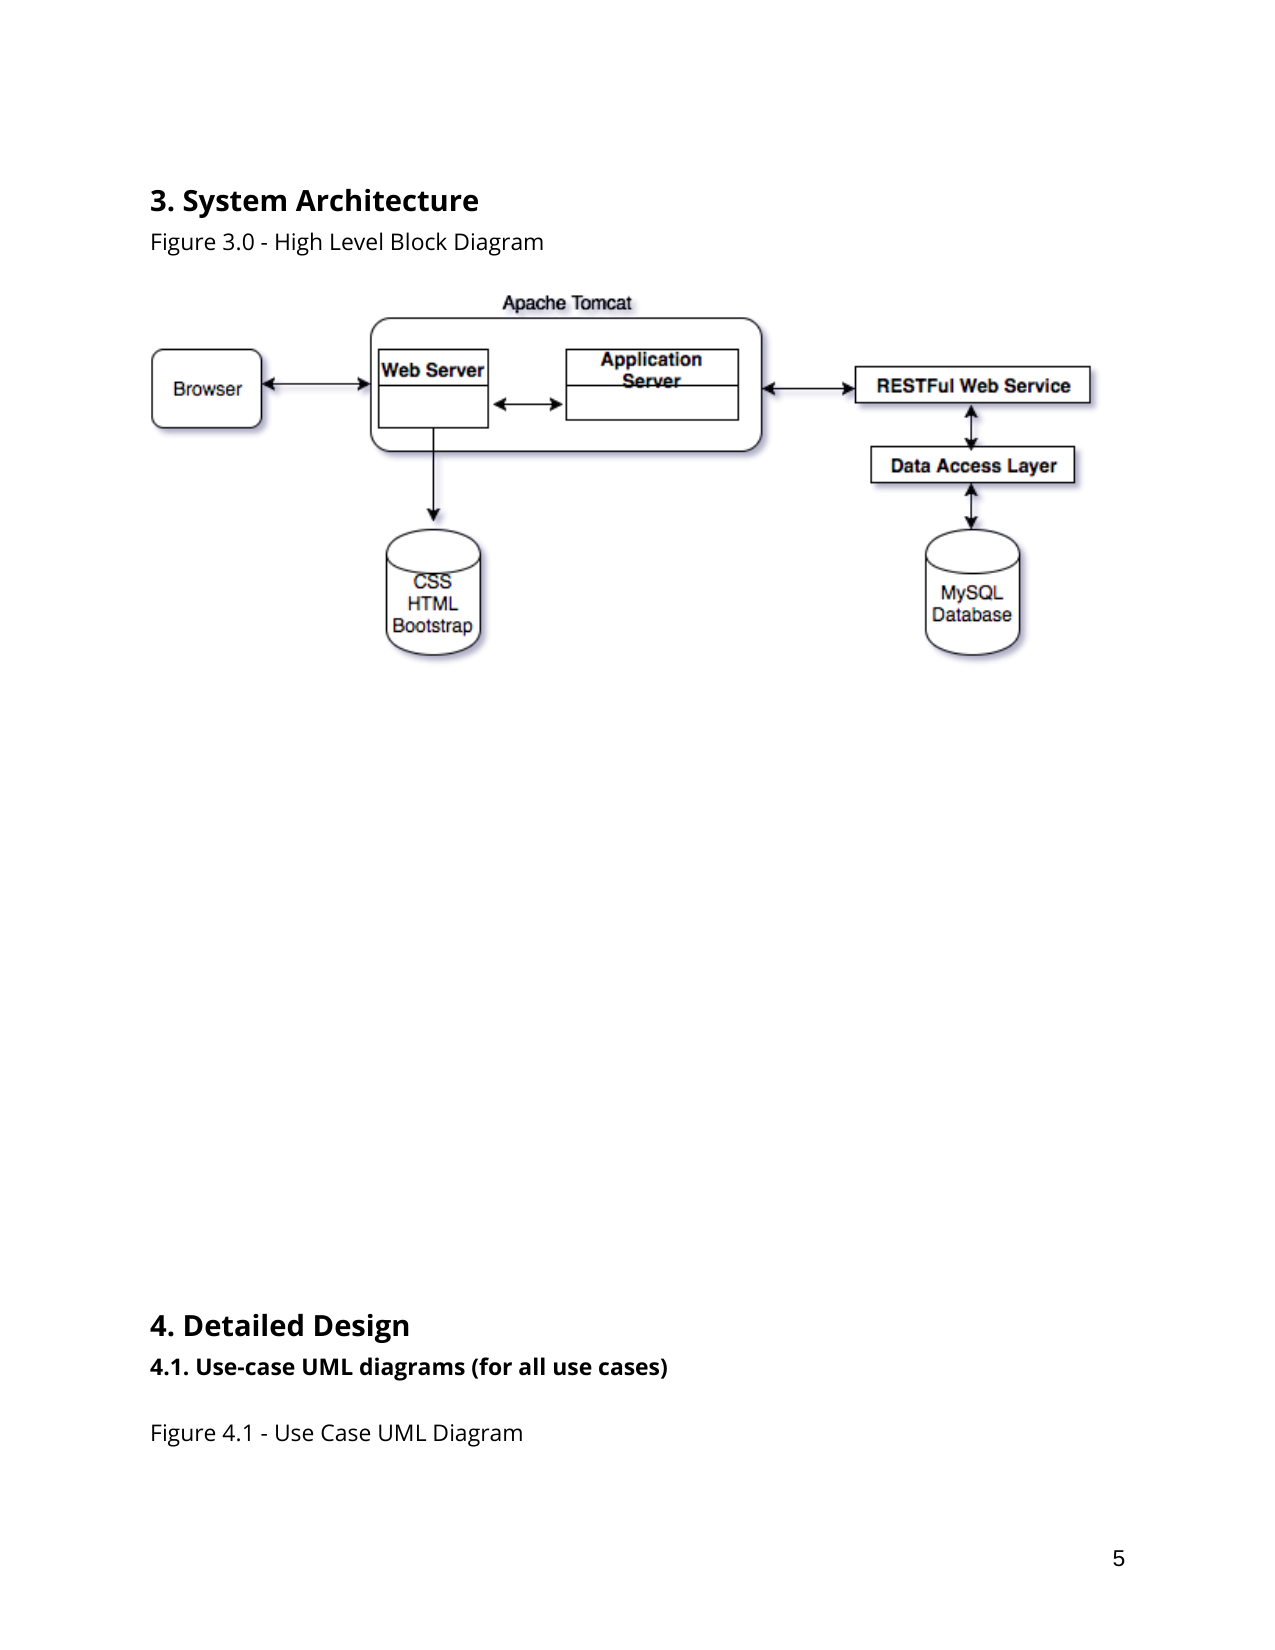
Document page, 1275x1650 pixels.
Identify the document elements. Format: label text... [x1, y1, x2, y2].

text Figure 3.0 - High Level Block Diagram [150, 226, 1125, 257]
picture [150, 292, 1102, 667]
text 3. System Architecture [150, 180, 1125, 220]
text 4.1. Use-case UML diagrams (for all use cases) [150, 1351, 1125, 1382]
text Figure 4.1 - Use Case UML Diagram [150, 1417, 1125, 1448]
text 4. Detailed Design [150, 1305, 1125, 1345]
